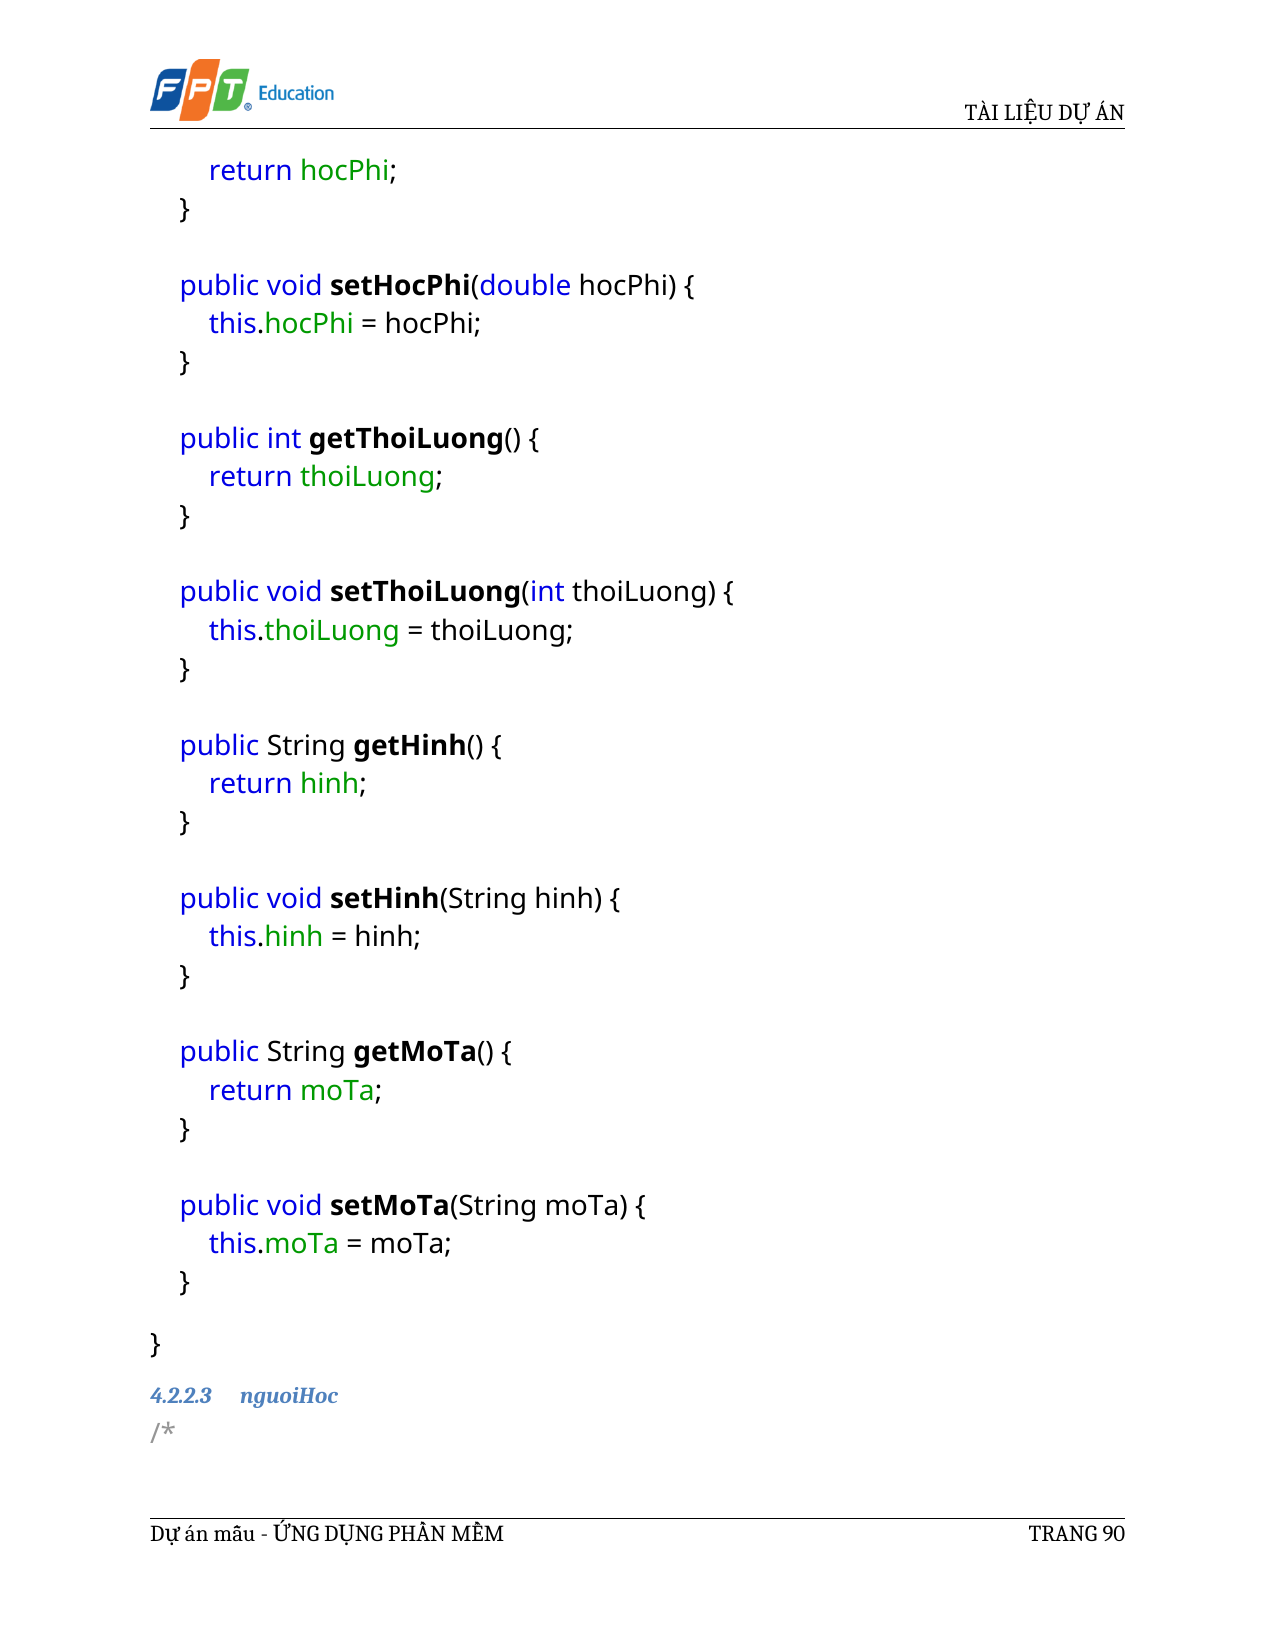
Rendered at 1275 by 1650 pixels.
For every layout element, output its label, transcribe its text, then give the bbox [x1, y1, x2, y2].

text } [150, 188, 1125, 227]
text } [150, 1108, 1125, 1147]
text } [150, 1324, 1125, 1362]
text return moTa; [150, 1070, 1125, 1108]
text this.hocPhi = hocPhi; [150, 303, 1125, 342]
text public int getThoiLuong() { [150, 418, 1125, 457]
text public void setHinh(String hinh) { [150, 878, 1125, 917]
text } [150, 802, 1125, 840]
text return hocPhi; [150, 150, 1125, 188]
text /* [150, 1413, 1125, 1451]
text } [150, 495, 1125, 533]
text } [150, 648, 1125, 687]
text } [150, 955, 1125, 993]
picture [150, 59, 336, 121]
text public void setThoiLuong(int thoiLuong) { [150, 572, 1125, 610]
subtitle nguoiHoc [150, 1383, 1125, 1409]
text public void setMoTa(String moTa) { [150, 1185, 1125, 1223]
text public void setHocPhi(double hocPhi) { [150, 265, 1125, 303]
text this.hinh = hinh; [150, 917, 1125, 955]
text } [150, 342, 1125, 380]
text return hinh; [150, 763, 1125, 802]
text return thoiLuong; [150, 457, 1125, 495]
text this.thoiLuong = thoiLuong; [150, 610, 1125, 648]
text this.moTa = moTa; [150, 1223, 1125, 1262]
text public String getHinh() { [150, 725, 1125, 763]
text } [150, 1262, 1125, 1300]
text public String getMoTa() { [150, 1032, 1125, 1070]
